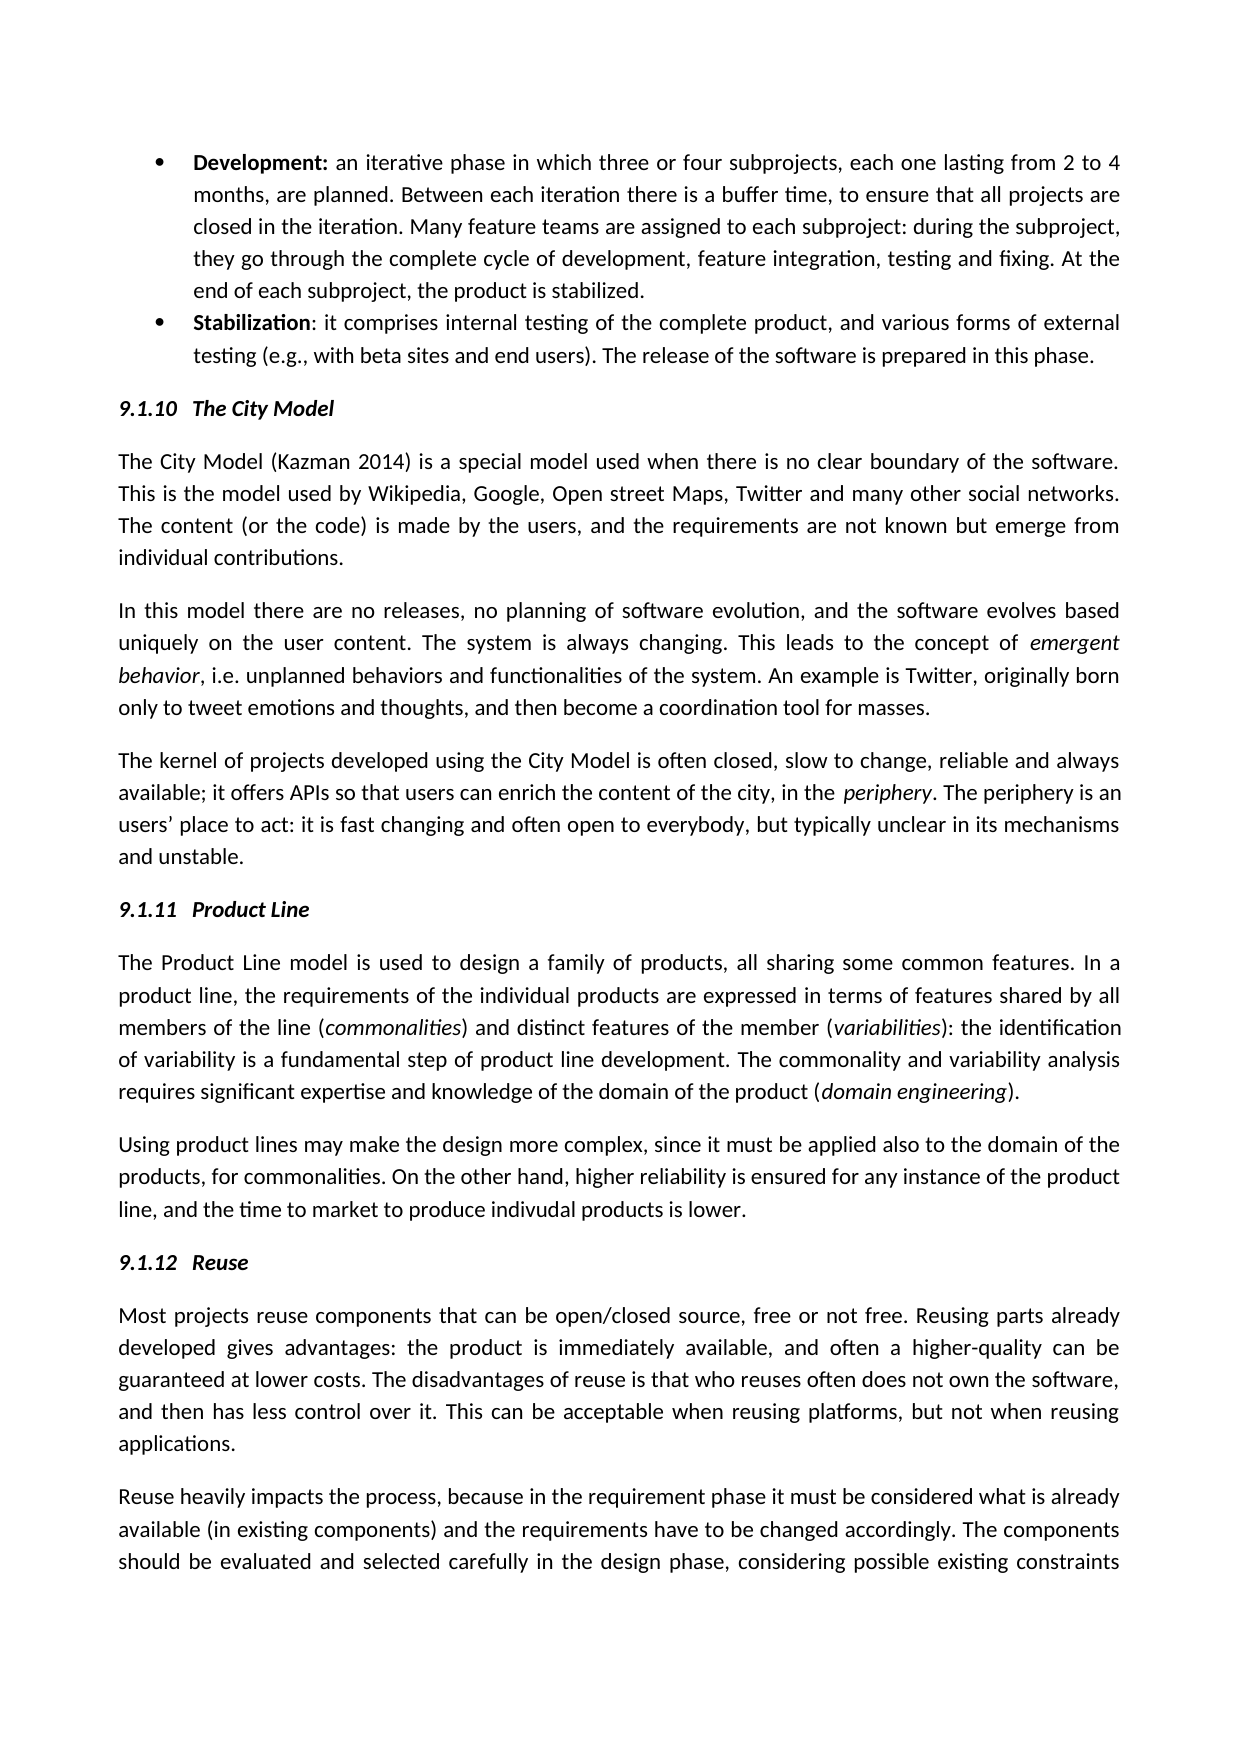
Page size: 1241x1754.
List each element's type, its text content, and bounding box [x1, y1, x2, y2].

list Stabilization: it comprises internal testing of the complete product, and various forms of external testing (e.g., with beta sites and end users). The release of the software is prepared in this phase. [156, 308, 1122, 369]
text The Product Line model is used to design a family of products, all sharing some common features. In a product line, the requirements of the individual products are expressed in terms of features shared by all members of the line (commonalities) and distinct features of the member (variabilities): the identification of variability is a fundamental step of product line development. The commonality and variability analysis requires significant expertise and knowledge of the domain of the product (domain engineering). [118, 948, 1122, 1105]
text 9.1.11 Product Line [118, 896, 1122, 923]
text The City Model (Kazman 2014) is a special model used when there is no clear boundary of the software. This is the model used by Wikipedia, Google, Open street Maps, Twitter and many other social networks. The content (or the code) is made by the users, and the requirements are not known but emerge from individual contributions. [118, 447, 1122, 571]
text In this model there are no releases, no planning of software evolution, and the software evolves based uniquely on the user content. The system is always changing. This leads to the concept of emergent behavior, i.e. unplanned behaviors and functionalities of the system. An example is Twitter, originally born only to tweet emotions and thoughts, and then become a coordination tool for masses. [118, 596, 1122, 721]
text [118, 1482, 1122, 1575]
text Using product lines may make the design more complex, since it must be applied also to the domain of the products, for commonalities. On the other hand, higher reliability is ensured for any instance of the product line, and the time to market to produce indivudal products is lower. [118, 1130, 1122, 1223]
text The kernel of projects developed using the City Model is often closed, slow to change, reliable and always available; it offers APIs so that users can enrich the content of the city, in the periphery. The periphery is an users’ place to act: it is fast changing and often open to everybody, but typically unclear in its mechanisms and unstable. [118, 746, 1122, 871]
text Most projects reuse components that can be open/closed source, free or not free. Reusing parts already developed gives advantages: the product is immediately available, and often a higher-quality can be guaranteed at lower costs. The disadvantages of reuse is that who reuses often does not own the software, and then has less control over it. This can be acceptable when reusing platforms, but not when reusing applications. [118, 1301, 1122, 1457]
list Development: an iterative phase in which three or four subprojects, each one lasting from 2 to 4 months, are planned. Between each iteration there is a buffer time, to ensure that all projects are closed in the iteration. Many feature teams are assigned to each subproject: during the subproject, they go through the complete cycle of development, feature integration, testing and fixing. At the end of each subproject, the product is stabilized. [156, 148, 1122, 304]
text 9.1.10 The City Model [118, 394, 1122, 422]
text 9.1.12 Reuse [118, 1248, 1122, 1276]
